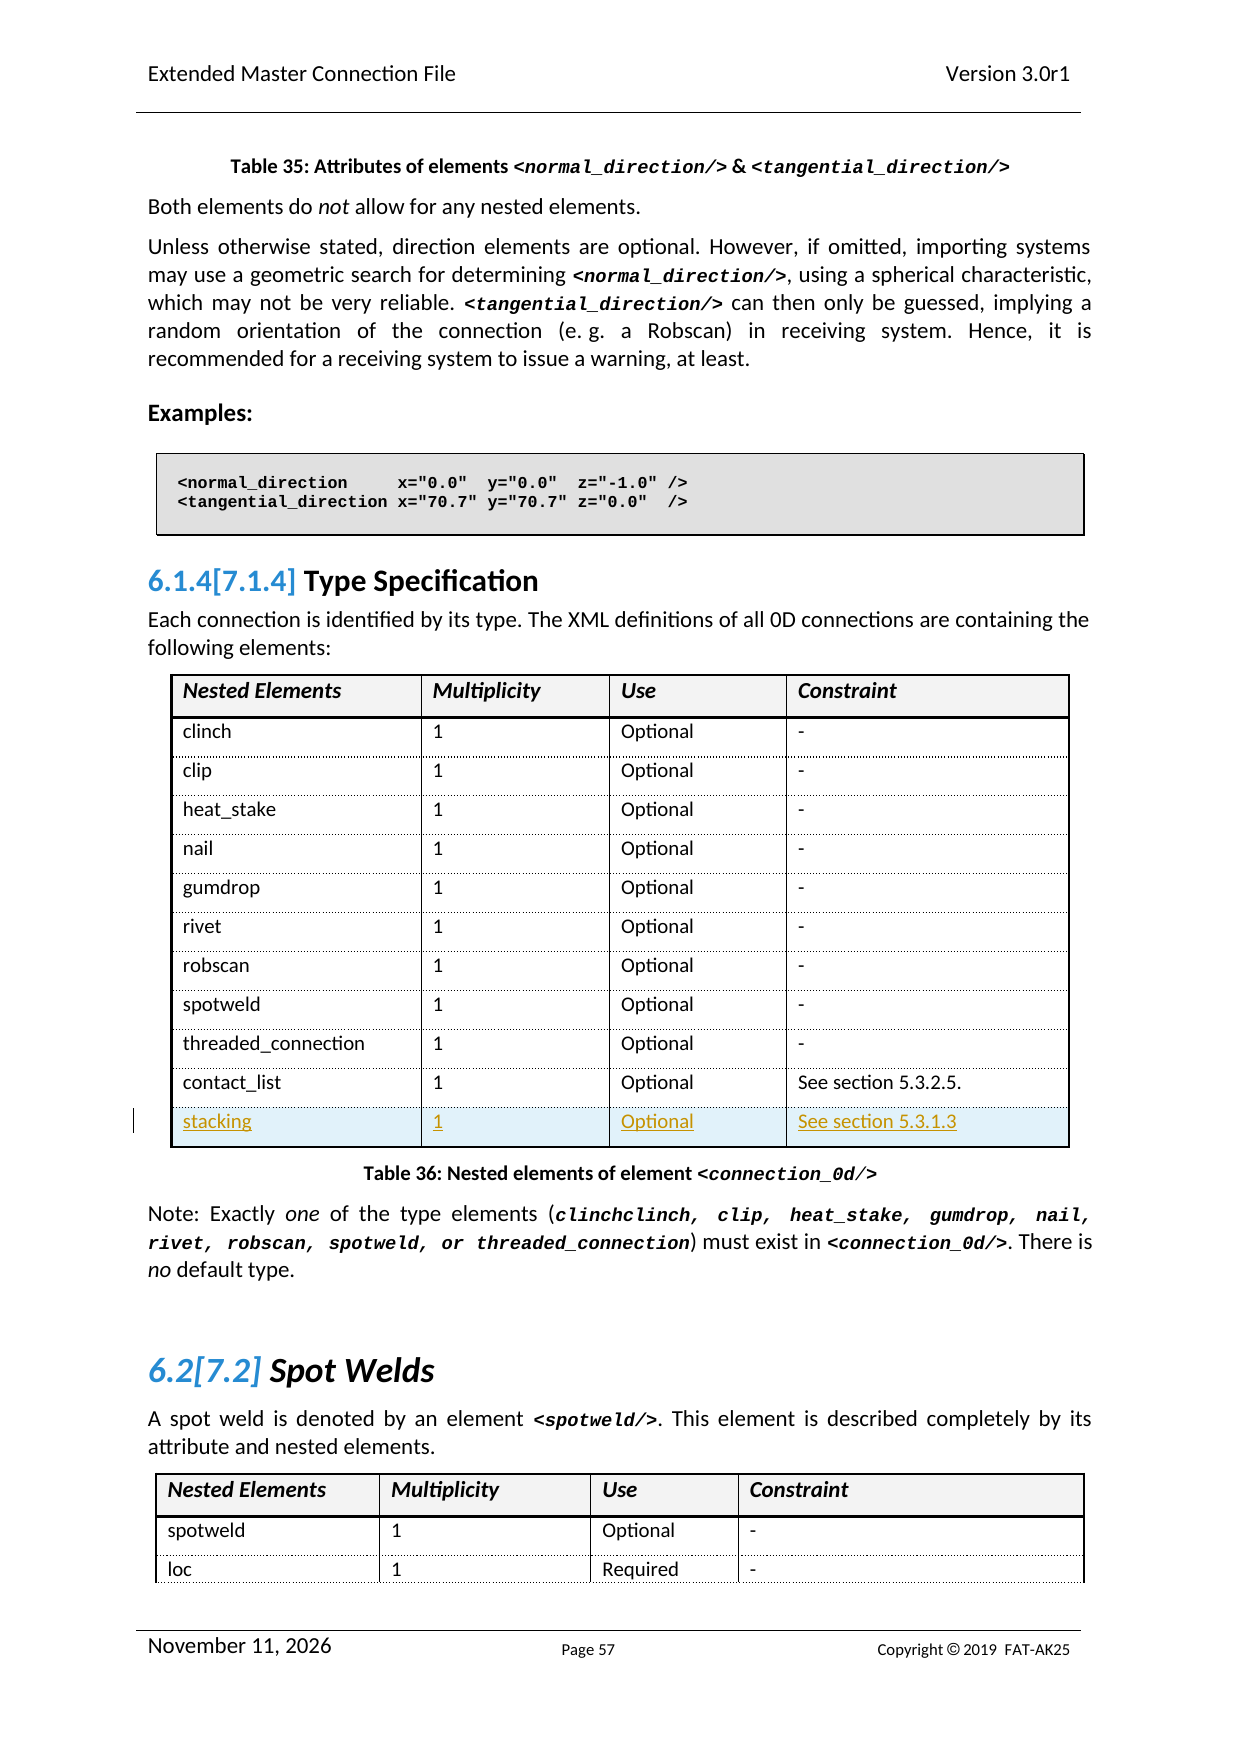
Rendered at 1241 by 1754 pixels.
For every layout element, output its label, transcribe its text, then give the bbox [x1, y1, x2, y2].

text Unless otherwise stated, direction elements are optional. However, if omitted, importing systems may use a geometric search for determining <normal_direction/>, using a spherical characteristic, which may not be very reliable. <tangential_direction/> can then only be guessed, implying a random orientation of the connection (e. g. a Robscan) in receiving system. Hence, it is recommended for a receiving system to issue a warning, at least. [148, 232, 1092, 373]
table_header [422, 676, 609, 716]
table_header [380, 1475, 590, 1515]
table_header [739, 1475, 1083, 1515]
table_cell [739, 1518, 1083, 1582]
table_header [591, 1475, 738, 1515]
text <normal_direction x="0.0" y="0.0" z="-1.0" /> [157, 472, 1083, 491]
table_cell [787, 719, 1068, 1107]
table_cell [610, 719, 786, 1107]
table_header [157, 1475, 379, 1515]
subtitle Type Specification [148, 561, 1092, 599]
subtitle Spot Welds [148, 1348, 1092, 1392]
text Note: Exactly one of the type elements (clinchclinch, clip, heat_stake, gumdrop, nail, rivet, robscan, spotweld, or threaded_connection) must exist in <connection_0d/>. There is no default type. [148, 1199, 1092, 1283]
text A spot weld is denoted by an element <spotweld/>. This element is described completely by its attribute and nested elements. [148, 1404, 1092, 1460]
text Both elements do not allow for any nested elements. [148, 192, 1092, 220]
text Examples: [148, 398, 1092, 428]
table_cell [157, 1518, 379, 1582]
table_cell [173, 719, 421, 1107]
text Each connection is identified by its type. The XML definitions of all 0D connections are containing the following elements: [148, 605, 1092, 661]
text <tangential_direction x="70.7" y="70.7" z="0.0" /> [157, 491, 1083, 510]
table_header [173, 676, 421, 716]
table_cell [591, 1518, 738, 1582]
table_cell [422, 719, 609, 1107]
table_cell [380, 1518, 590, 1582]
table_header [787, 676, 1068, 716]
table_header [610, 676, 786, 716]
